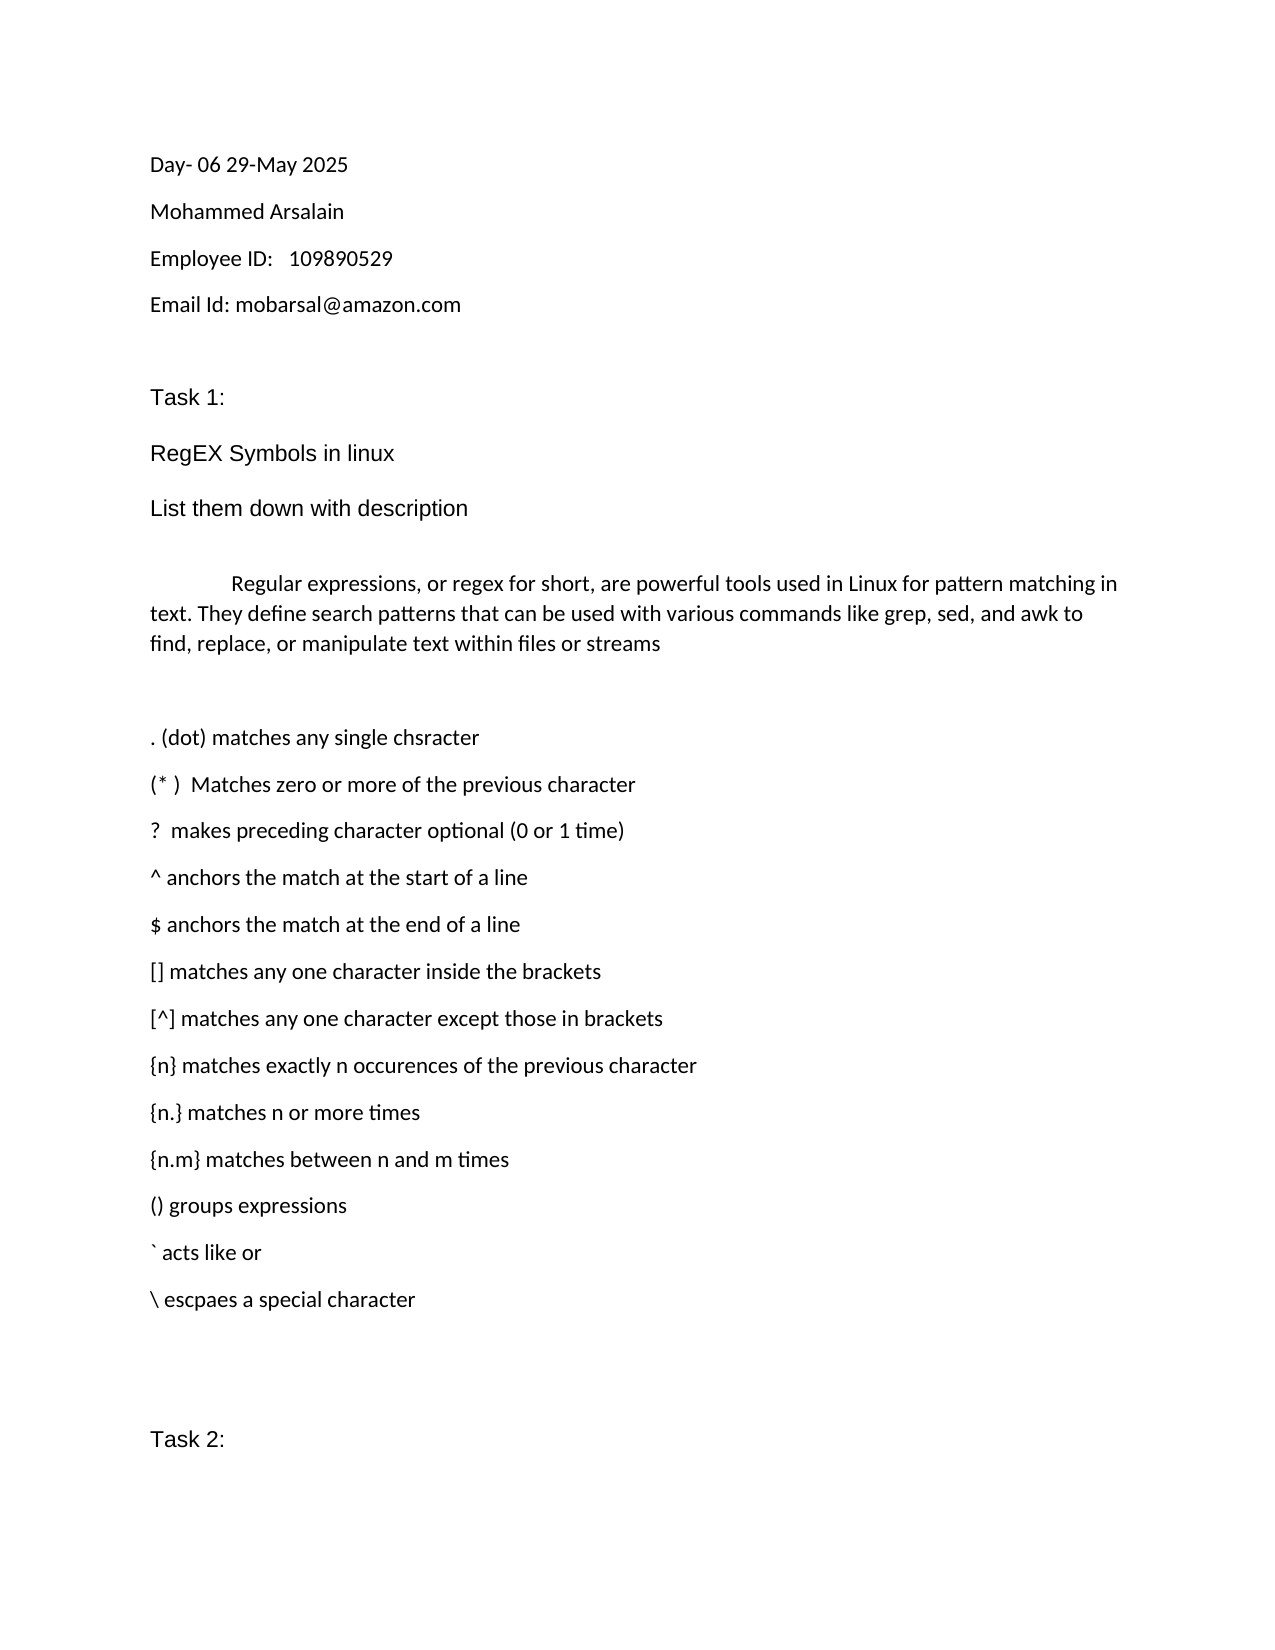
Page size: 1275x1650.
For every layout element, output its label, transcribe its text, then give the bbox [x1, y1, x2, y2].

text Day- 06 29-May 2025 [150, 150, 1125, 178]
text ^ anchors the match at the start of a line [150, 863, 1125, 891]
text (* ) Matches zero or more of the previous character [150, 770, 1125, 798]
text Mohammed Arsalain [150, 197, 1125, 225]
text Regular expressions, or regex for short, are powerful tools used in Linux for pattern matching in text. They define search patterns that can be used with various commands like grep, sed, and awk to find, replace, or manipulate text within files or streams [150, 569, 1125, 657]
text {n.m} matches between n and m times [150, 1145, 1125, 1173]
text Task 2: [150, 1426, 1125, 1452]
text Email Id: mobarsal@amazon.com [150, 291, 1125, 319]
text $ anchors the match at the end of a line [150, 910, 1125, 938]
text RegEX Symbols in linux [150, 439, 1125, 466]
text List them down with description [150, 494, 1125, 521]
text [] matches any one character inside the brackets [150, 957, 1125, 985]
text {n} matches exactly n occurences of the previous character [150, 1051, 1125, 1079]
text ? makes preceding character optional (0 or 1 time) [150, 817, 1125, 844]
text Task 1: [150, 384, 1125, 411]
text . (dot) matches any single chsracter [150, 723, 1125, 751]
text \ escpaes a special character [150, 1285, 1125, 1313]
text Employee ID: 109890529 [150, 244, 1125, 272]
text {n.} matches n or more times [150, 1098, 1125, 1126]
text () groups expressions [150, 1192, 1125, 1219]
text ` acts like or [150, 1238, 1125, 1266]
text [^] matches any one character except those in brackets [150, 1004, 1125, 1032]
